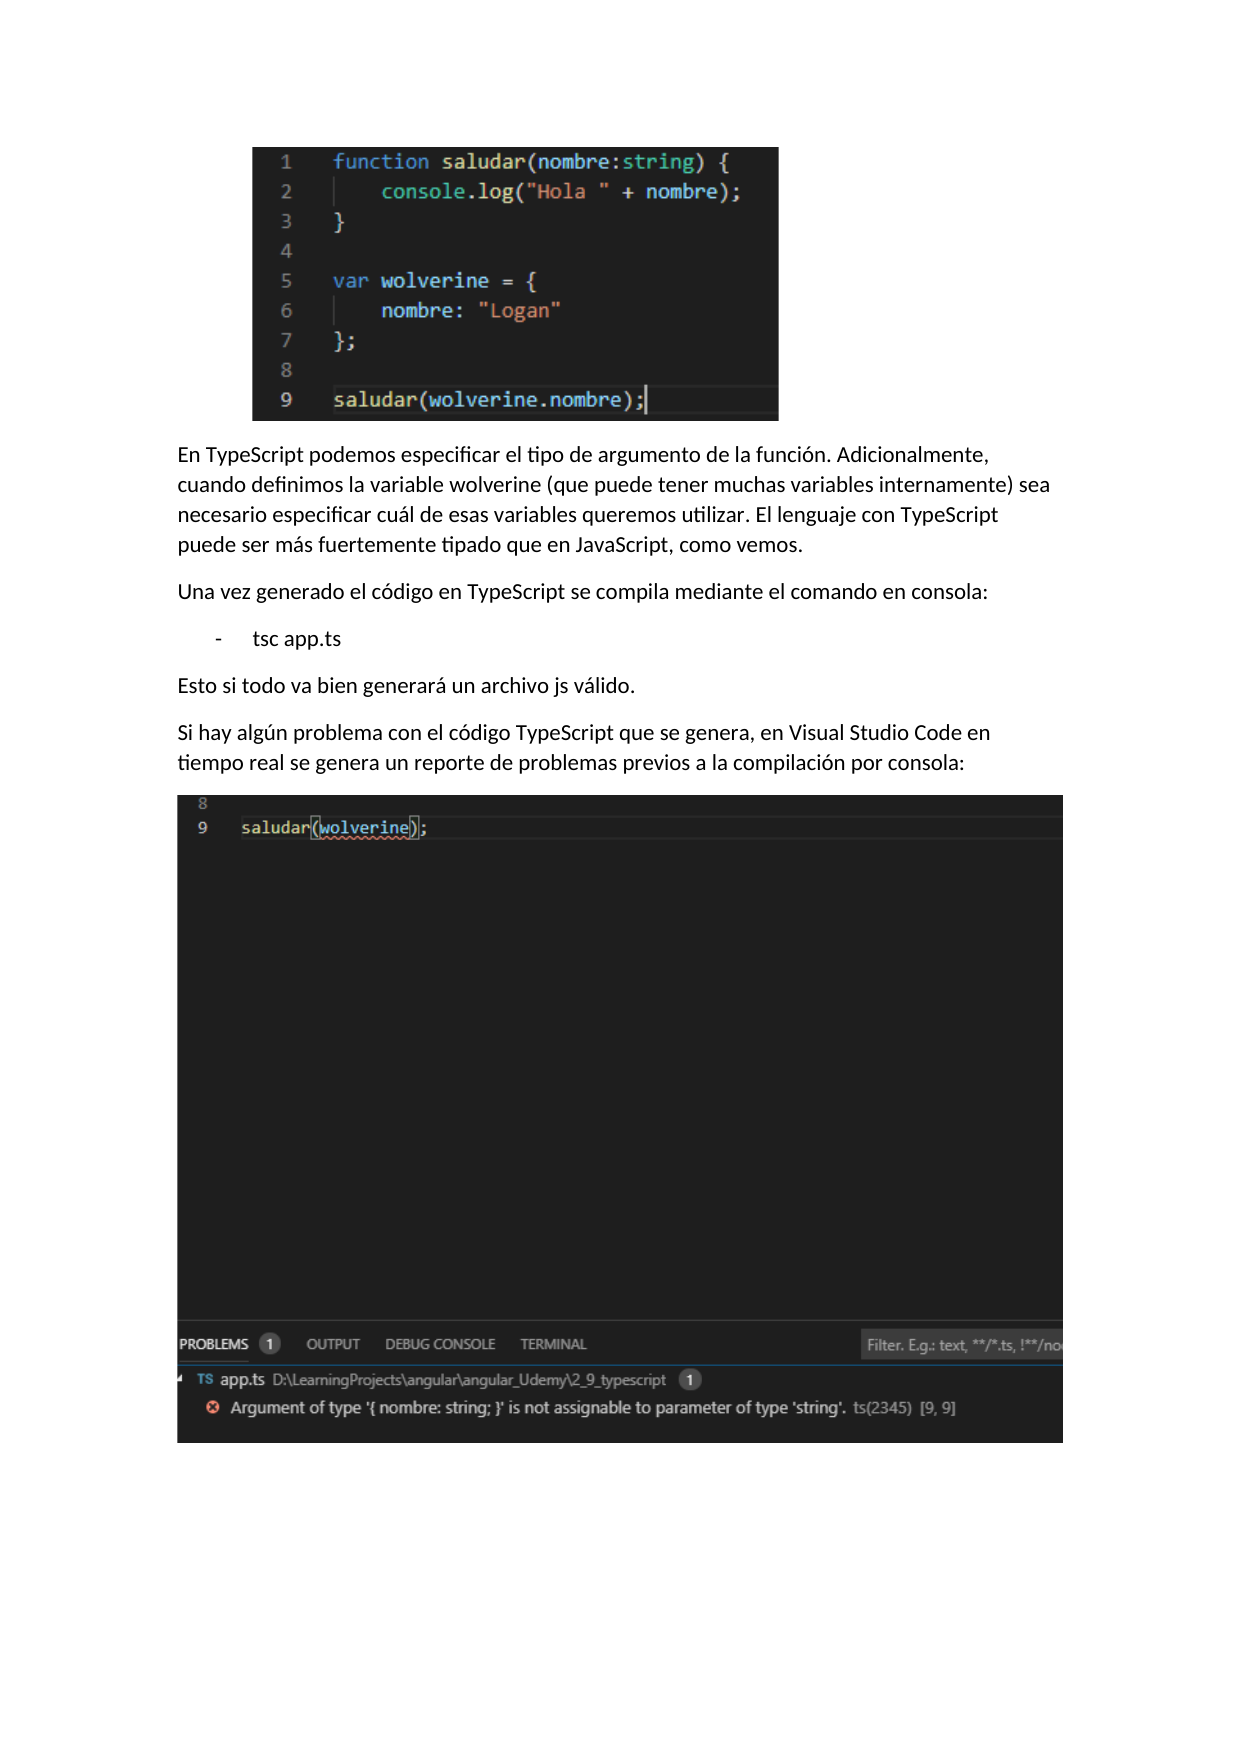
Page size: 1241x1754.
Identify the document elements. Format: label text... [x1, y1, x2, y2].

text Si hay algún problema con el código TypeScript que se genera, en Visual Studio Code en tiempo real se genera un reporte de problemas previos a la compilación por consola: [177, 718, 1063, 776]
text Una vez generado el código en TypeScript se compila mediante el comando en consola: [177, 577, 1063, 605]
picture [177, 795, 1063, 1443]
text En TypeScript podemos especificar el tipo de argumento de la función. Adicionalmente, cuando definimos la variable wolverine (que puede tener muchas variables internamente) sea necesario especificar cuál de esas variables queremos utilizar. El lenguaje con TypeScript puede ser más fuertemente tipado que en JavaScript, como vemos. [177, 440, 1063, 558]
list tsc app.ts [215, 624, 1063, 652]
picture [252, 147, 779, 421]
text Esto si todo va bien generará un archivo js válido. [177, 671, 1063, 699]
